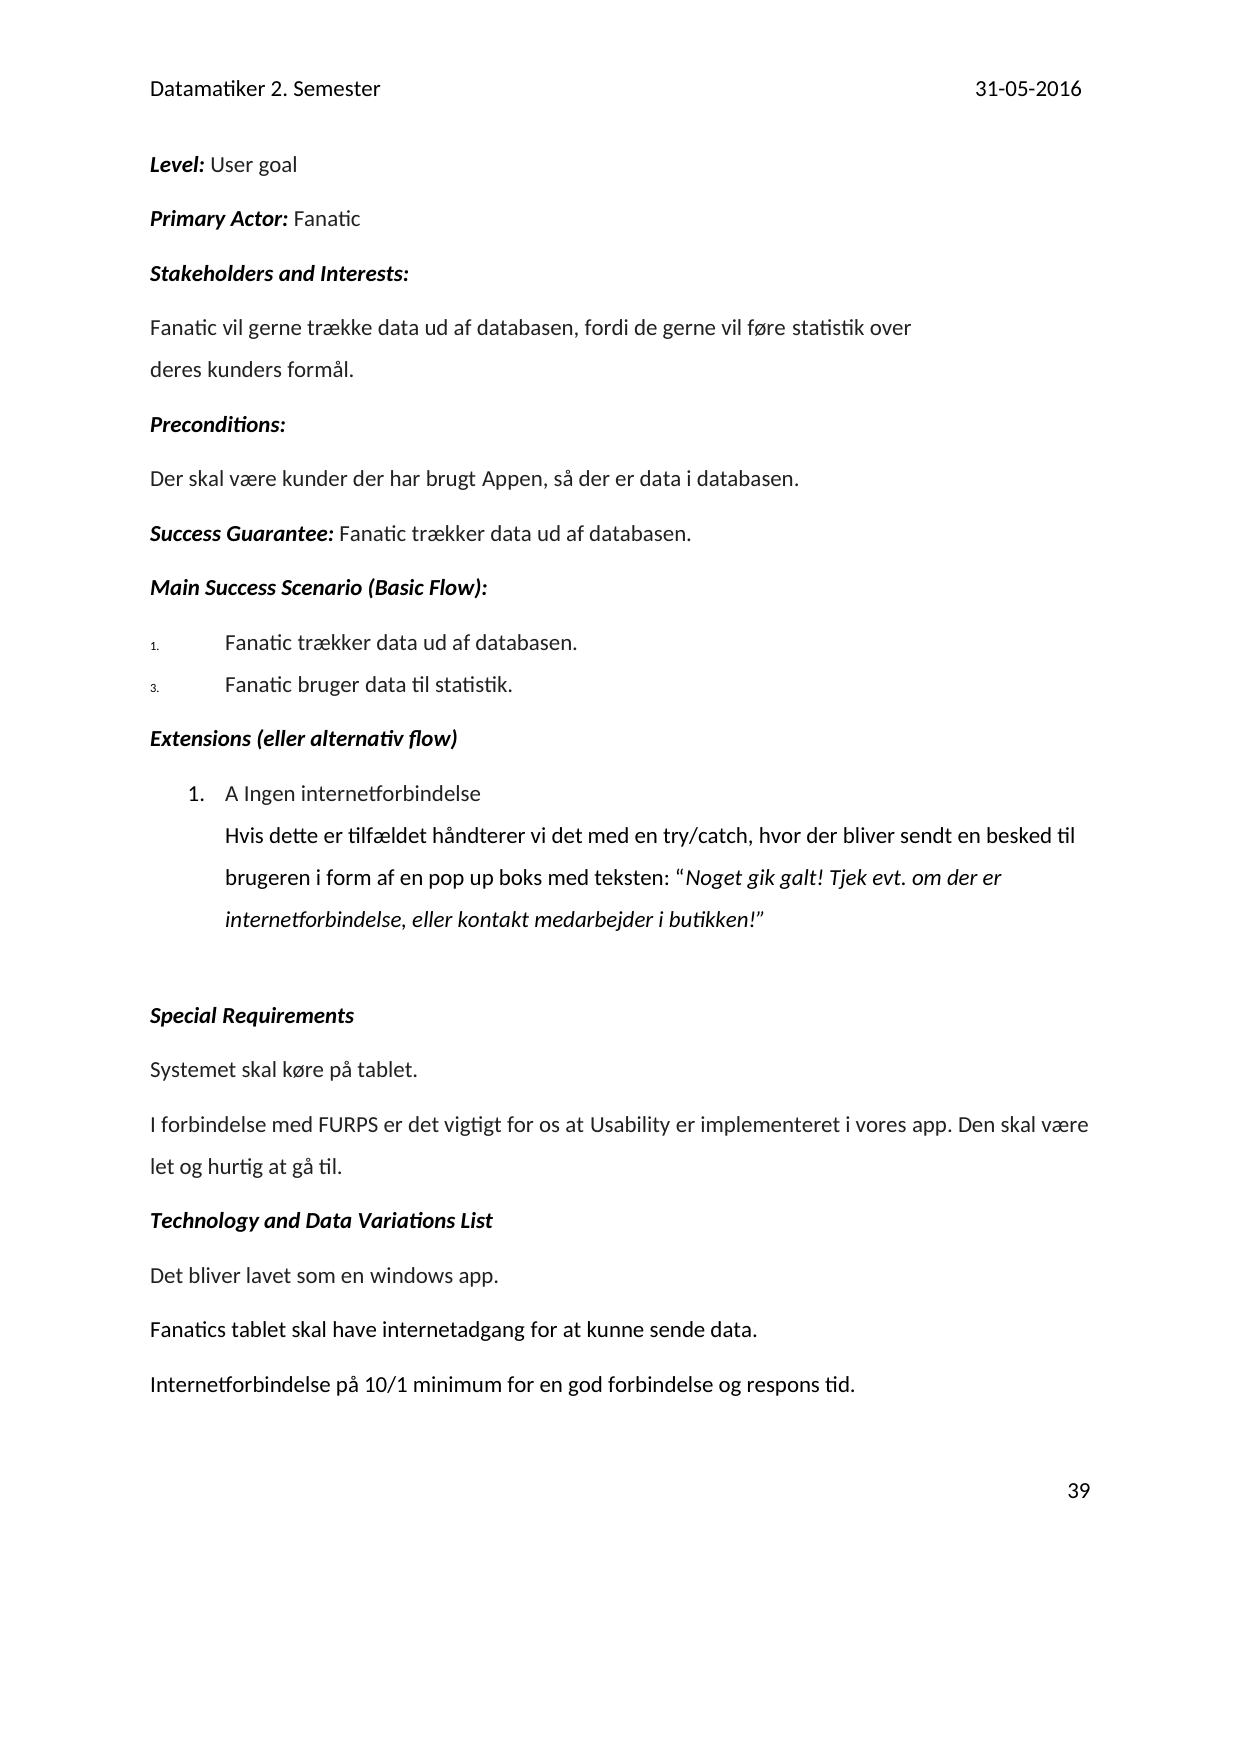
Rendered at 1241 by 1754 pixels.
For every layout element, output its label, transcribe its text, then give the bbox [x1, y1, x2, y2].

subtitle Main Success Scenario (Basic Flow): [150, 573, 1090, 601]
text Fanatic vil gerne trække data ud af databasen, fordi de gerne vil føre statistik over deres kunders formål. [150, 313, 1090, 383]
subtitle Preconditions: [150, 410, 1090, 438]
text Systemet skal køre på tablet. [150, 1056, 1090, 1084]
subtitle Stakeholders and Interests: [150, 259, 1090, 287]
text Der skal være kunder der har brugt Appen, så der er data i databasen. [150, 464, 1090, 492]
list A Ingen internetforbindelse Hvis dette er tilfældet håndterer vi det med en try/catch, hvor der bliver sendt en besked til brugeren i form af en pop up boks med teksten: “Noget gik galt! Tjek evt. om der er internetforbindelse, eller kontakt medarbejder i butikken!” [187, 779, 1090, 975]
text Fanatics tablet skal have internetadgang for at kunne sende data. [150, 1316, 1090, 1343]
subtitle Special Requirements [150, 1001, 1090, 1029]
text Success Guarantee: Fanatic trækker data ud af databasen. [150, 519, 1090, 547]
list Fanatic trækker data ud af databasen. [150, 628, 1090, 656]
list Fanatic bruger data til statistik. [150, 670, 1090, 698]
text Det bliver lavet som en windows app. [150, 1261, 1090, 1289]
text I forbindelse med FURPS er det vigtigt for os at Usability er implementeret i vores app. Den skal være let og hurtig at gå til. [150, 1110, 1090, 1180]
subtitle Extensions (eller alternativ flow) [150, 724, 1090, 752]
text Primary Actor: Fanatic [150, 204, 1090, 232]
subtitle Technology and Data Variations List [150, 1207, 1090, 1234]
text Level: User goal [150, 150, 1090, 178]
text Internetforbindelse på 10/1 minimum for en god forbindelse og respons tid. [150, 1370, 1090, 1398]
